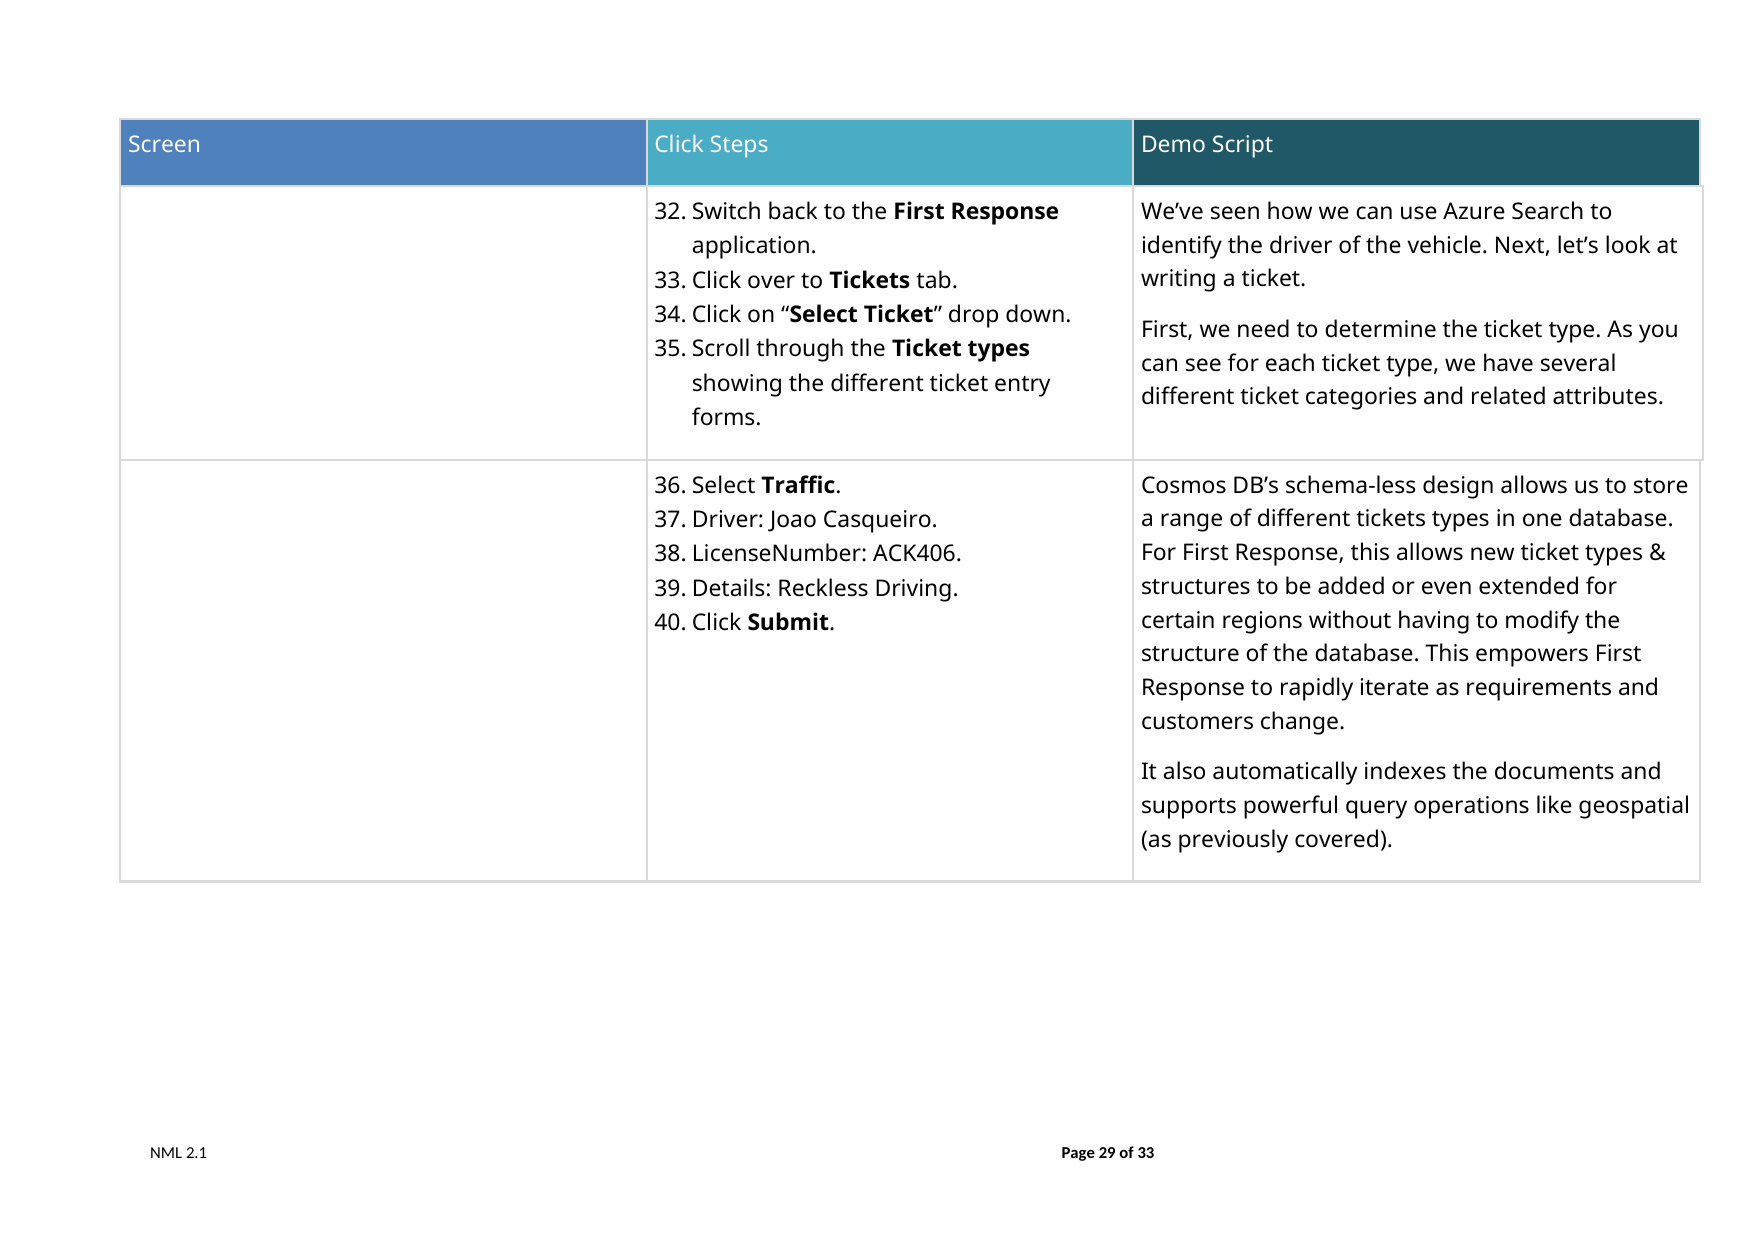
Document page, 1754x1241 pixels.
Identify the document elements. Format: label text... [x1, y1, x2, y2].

table_cell [121, 187, 646, 459]
table_cell Cosmos DB’s schema-less design allows us to store a range of different tickets types in one database. For First Response, this allows new ticket types & structures to be added or even extended for certain regions without having to modify the structure of the database. This empowers First Response to rapidly iterate as requirements and customers change. It also automatically indexes the documents and supports powerful query operations like geospatial (as previously covered). [1134, 461, 1699, 880]
table_header Screen [121, 120, 646, 185]
table_cell We’ve seen how we can use Azure Search to identify the driver of the vehicle. Next, let’s look at writing a ticket. First, we need to determine the ticket type. As you can see for each ticket type, we have several different ticket categories and related attributes. [1134, 187, 1702, 459]
table_cell Switch back to the First Response application. Click over to Tickets tab. Click on “Select Ticket” drop down. Scroll through the Ticket types showing the different ticket entry forms. [648, 187, 1132, 459]
table_header Demo Script [1134, 120, 1699, 185]
table_cell [121, 461, 646, 880]
table_cell Select Traffic. Driver: Joao Casqueiro. LicenseNumber: ACK406. Details: Reckless Driving. Click Submit. [648, 461, 1132, 880]
table_header Click Steps [648, 120, 1132, 185]
